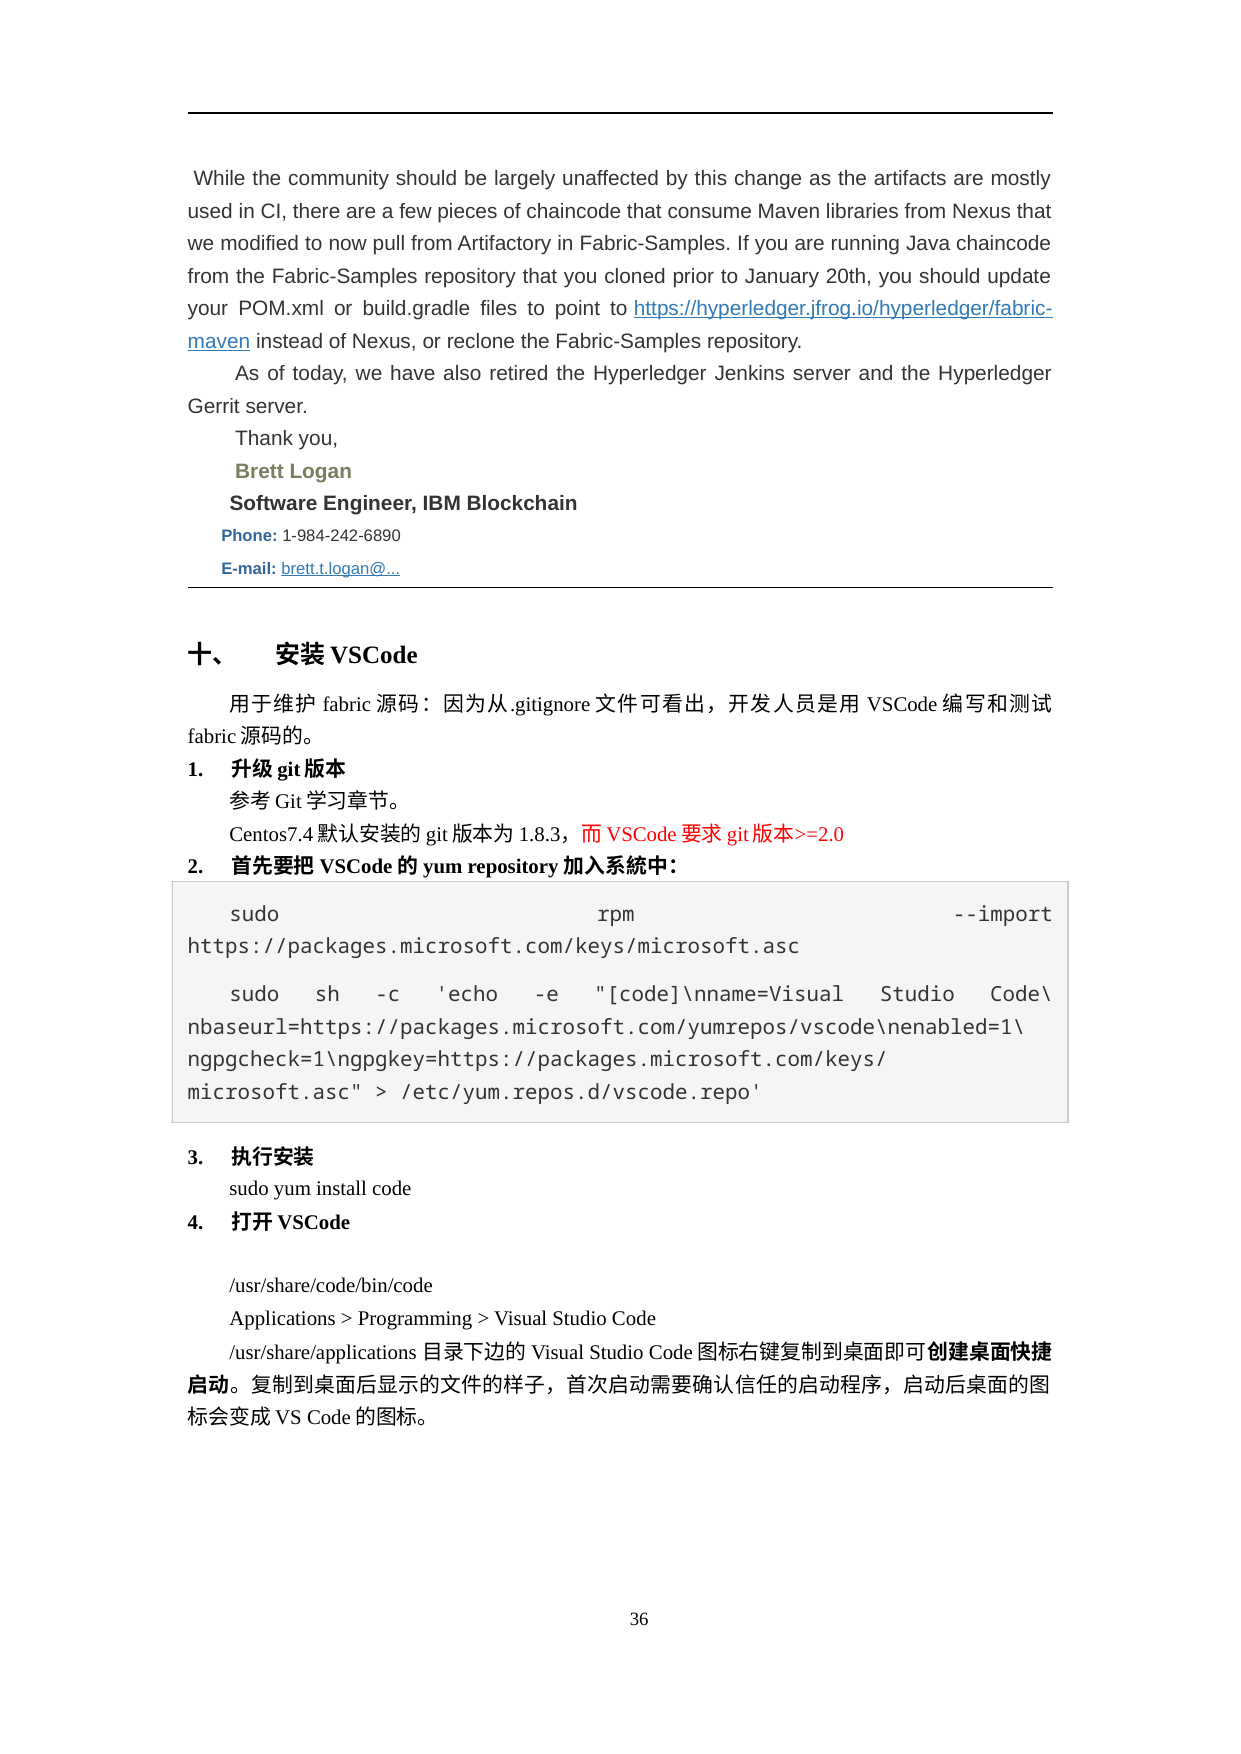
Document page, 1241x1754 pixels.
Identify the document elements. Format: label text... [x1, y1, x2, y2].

text sudo yum install code [187, 1172, 1053, 1204]
subtitle 安装VSCode [187, 621, 1053, 686]
text Phone: 1-984-242-6890 [187, 519, 1053, 552]
text 用于维护fabric源码：因为从.gitignore文件可看出，开发人员是用VSCode编写和测试fabric源码的。 [187, 686, 1053, 751]
text While the community should be largely unaffected by this change as the artifacts are mostly used in CI, there are a few pieces of chaincode that consume Maven libraries from Nexus that we modified to now pull from Artifactory in Fabric-Samples. If you are running Java chaincode from the Fabric-Samples repository that you cloned prior to January 20th, you should update your POM.xml or build.gradle files to point to https://hyperledger.jfrog.io/hyperledger/fabric-maven instead of Nexus, or reclone the Fabric-Samples repository. [187, 162, 1053, 357]
text Centos7.4默认安装的git版本为1.8.3，而VSCode要求git版本>=2.0 [187, 816, 1053, 848]
text 参考Git学习章节。 [187, 783, 1053, 816]
text /usr/share/code/bin/code [187, 1269, 1053, 1302]
text sudo rpm --import https://packages.microsoft.com/keys/microsoft.asc [173, 882, 1067, 961]
text As of today, we have also retired the Hyperledger Jenkins server and the Hyperledger Gerrit server. [187, 357, 1053, 422]
subtitle 首先要把 VSCode 的 yum repository 加入系統中： [187, 848, 1053, 881]
text Applications > Programming > Visual Studio Code [187, 1302, 1053, 1334]
text /usr/share/applications 目录下边的Visual Studio Code图标右键复制到桌面即可创建桌面快捷启动。复制到桌面后显示的文件的样子，首次启动需要确认信任的启动程序，启动后桌面的图标会变成VS Code的图标。 [187, 1334, 1053, 1432]
subtitle 打开VSCode [187, 1204, 1053, 1237]
text Software Engineer, IBM Blockchain [187, 487, 1053, 519]
text Thank you, [187, 422, 1053, 454]
subtitle 升级git版本 [187, 751, 1053, 783]
text sudo sh -c 'echo -e "[code]\nname=Visual Studio Code\nbaseurl=https://packages.microsoft.com/yumrepos/vscode\nenabled=1\ngpgcheck=1\ngpgkey=https://packages.microsoft.com/keys/microsoft.asc" > /etc/yum.repos.d/vscode.repo' [173, 961, 1067, 1122]
subtitle 执行安装 [187, 1139, 1053, 1172]
text Brett Logan [187, 454, 1053, 487]
text E-mail: brett.t.logan@... [187, 552, 1053, 588]
